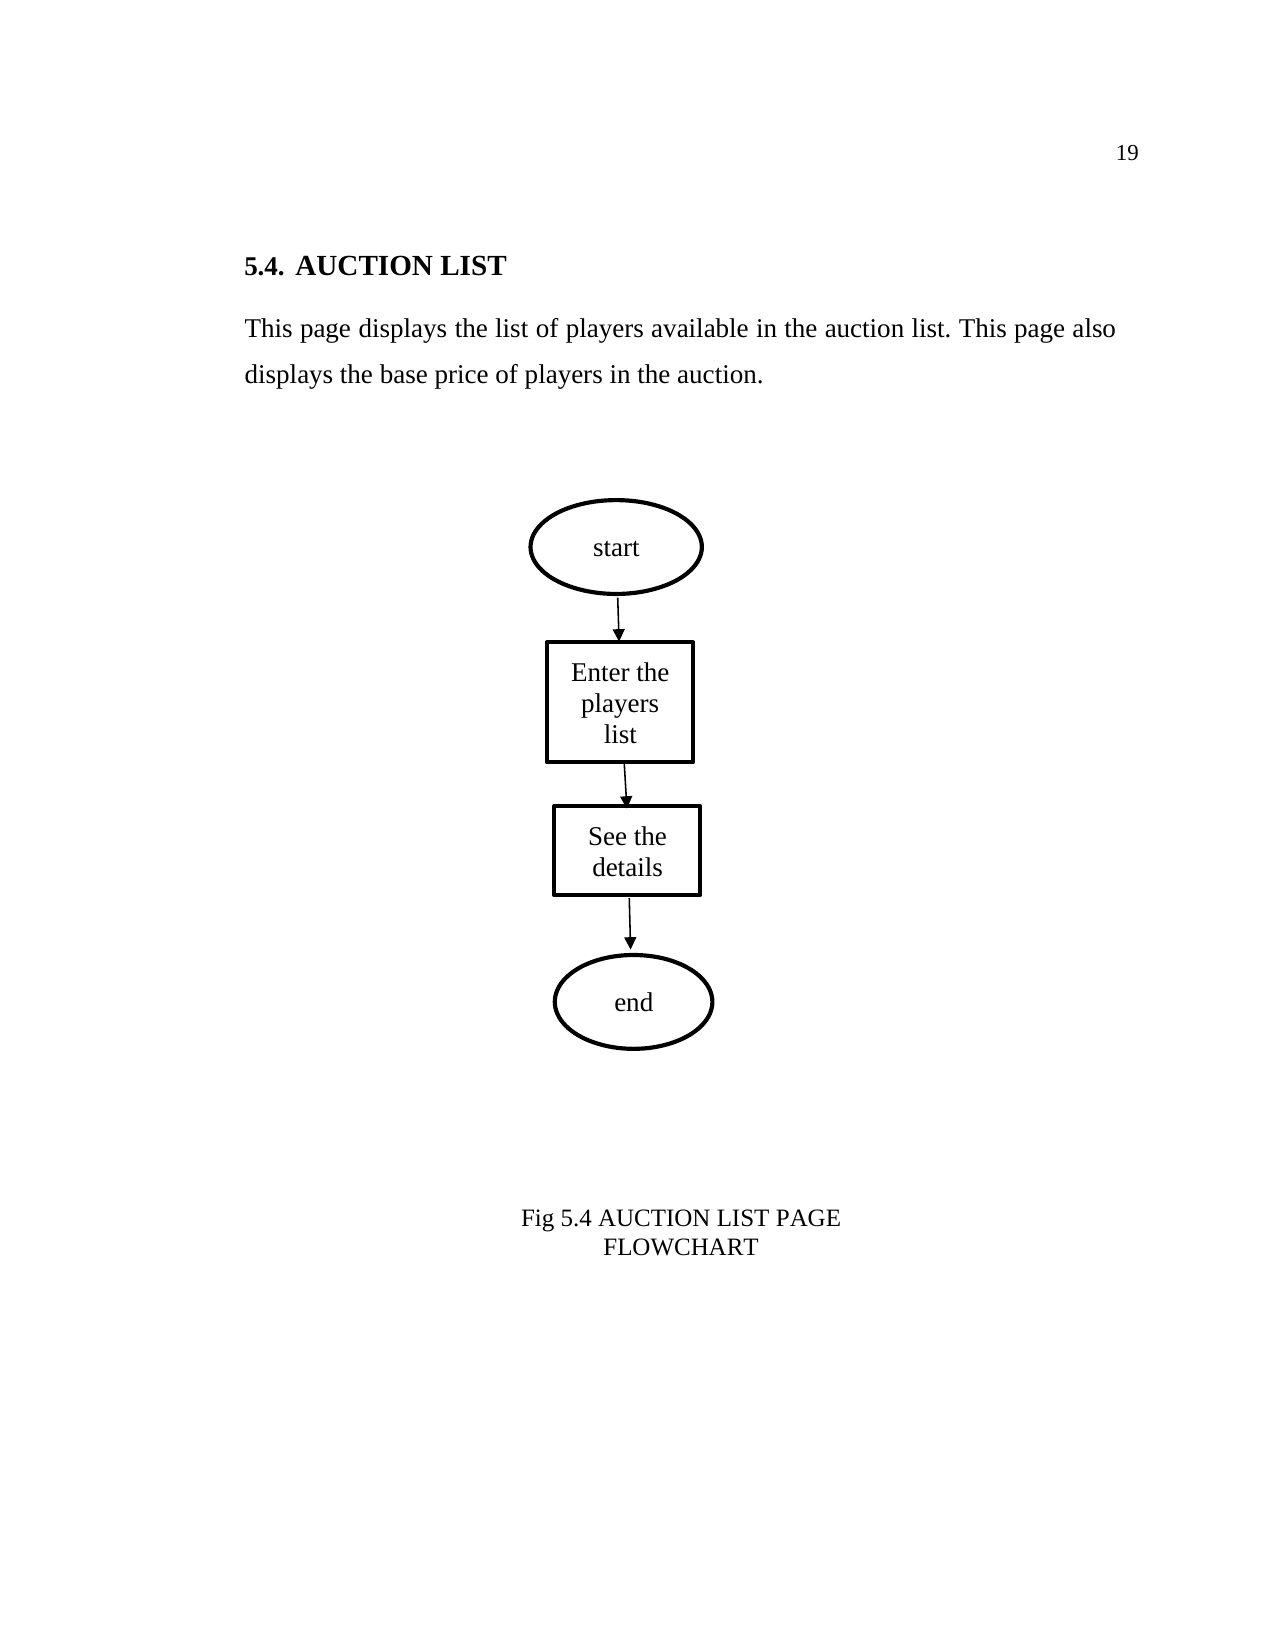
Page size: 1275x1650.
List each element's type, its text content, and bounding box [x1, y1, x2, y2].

subtitle AUCTION LIST [244, 248, 1157, 282]
text This page displays the list of players available in the auction list. This page also displays the base price of players in the auction. [244, 312, 1116, 390]
text Fig 5.4 AUCTION LIST PAGE FLOWCHART [480, 1203, 881, 1260]
